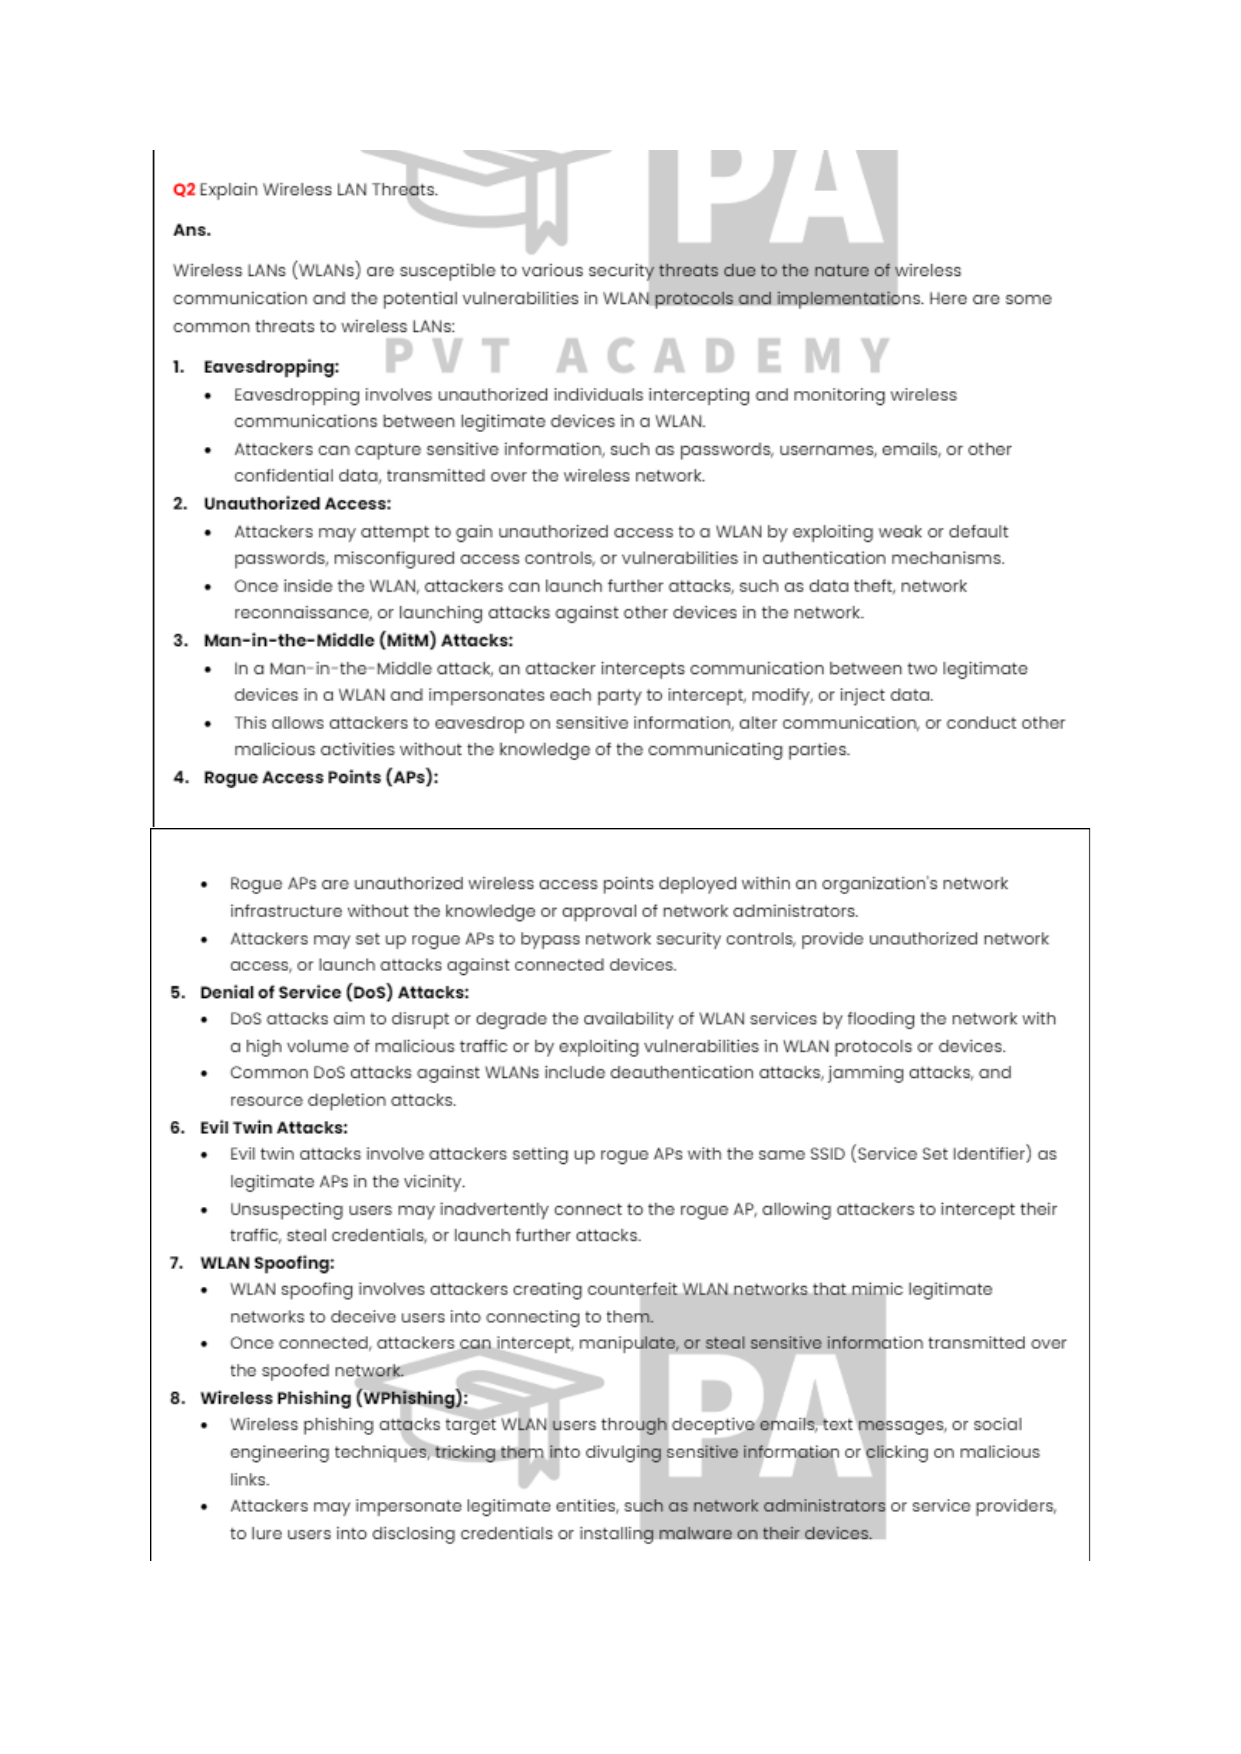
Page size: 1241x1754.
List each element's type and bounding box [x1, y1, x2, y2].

picture [150, 828, 1091, 1561]
picture [150, 150, 1091, 827]
